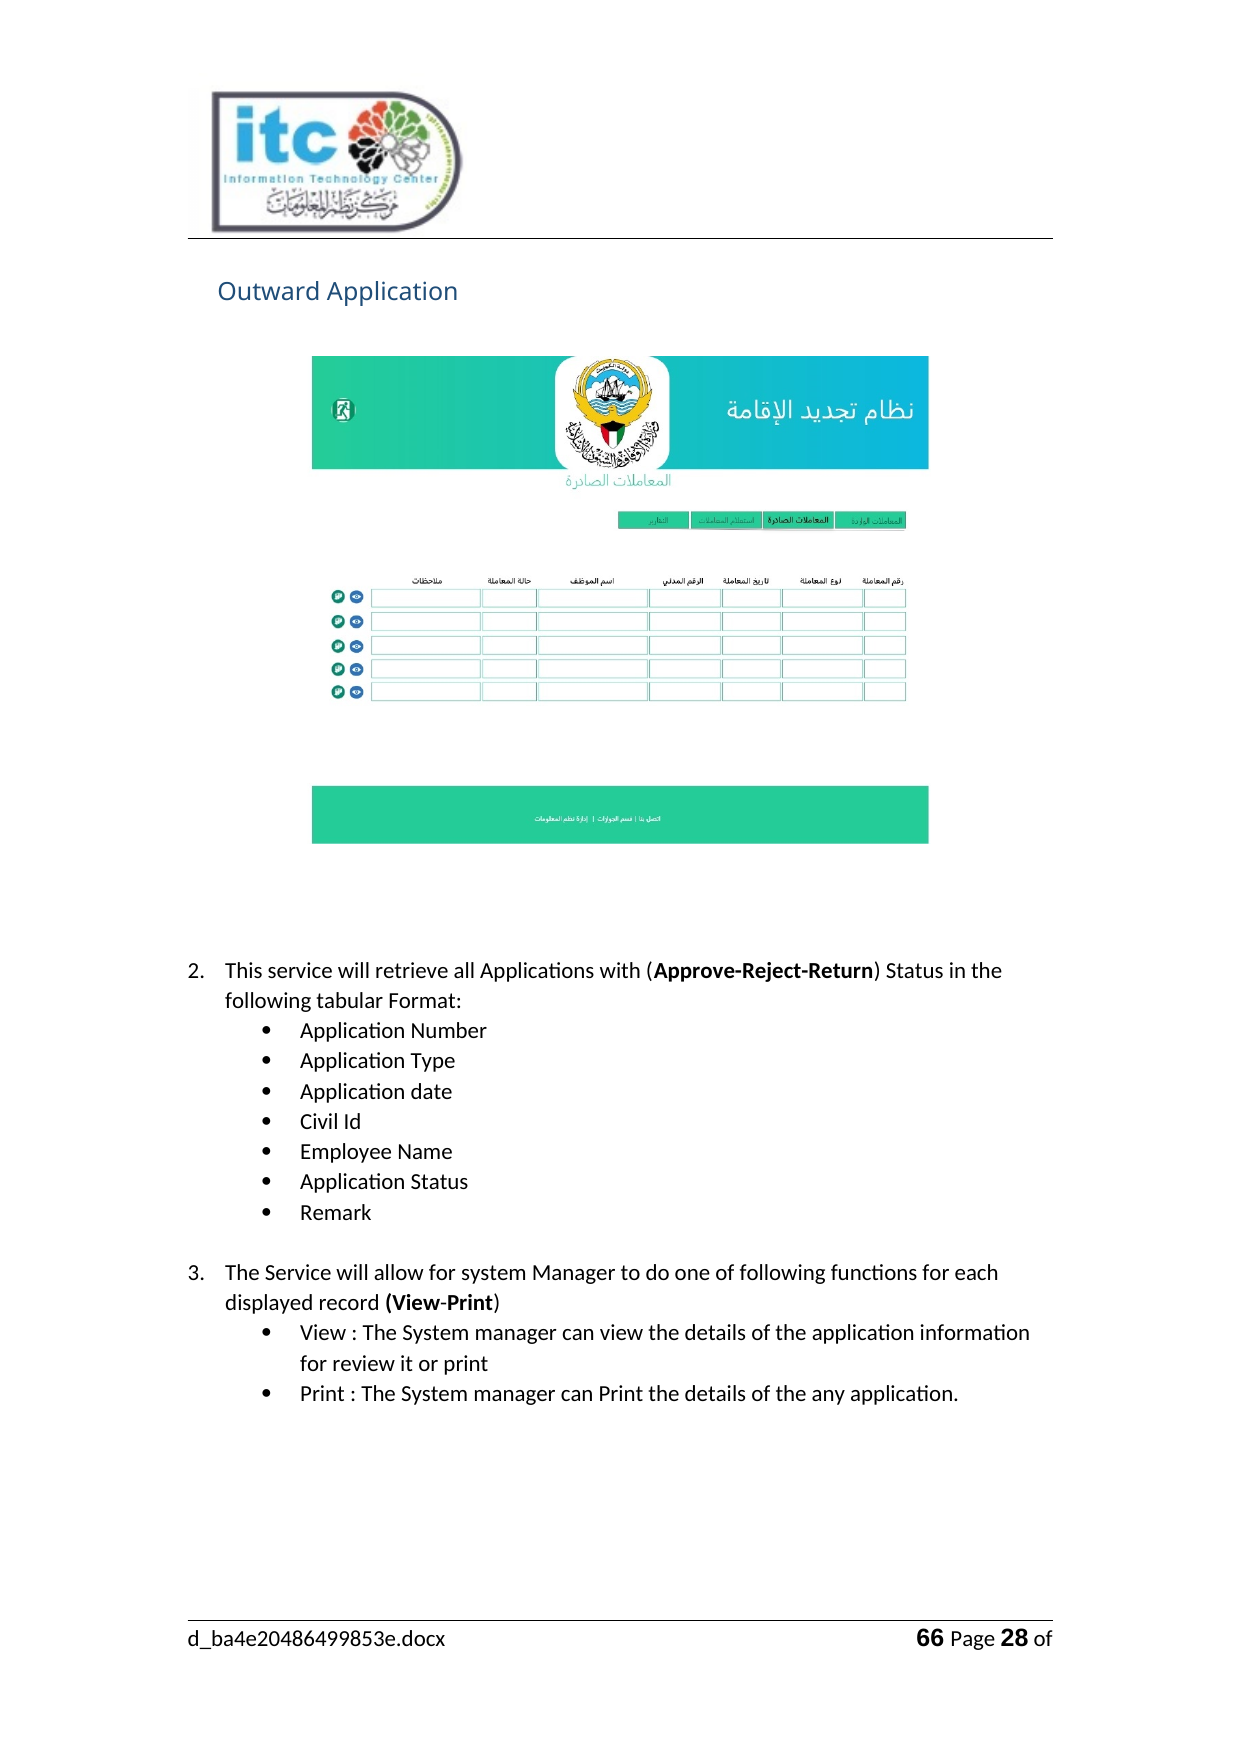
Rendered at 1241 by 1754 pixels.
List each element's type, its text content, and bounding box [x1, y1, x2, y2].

list The Service will allow for system Manager to do one of following functions for each displayed record (View-Print) [187, 1258, 1053, 1316]
list Civil Id [262, 1107, 1053, 1135]
list Print : The System manager can Print the details of the any application. [262, 1379, 1053, 1407]
list Application Type [262, 1047, 1053, 1075]
list Employee Name [262, 1137, 1053, 1165]
list Application Number [262, 1016, 1053, 1044]
list Application Status [262, 1167, 1053, 1196]
picture [187, 73, 468, 238]
list Application date [262, 1077, 1053, 1105]
picture [187, 356, 1053, 844]
list Remark [262, 1198, 1053, 1226]
list View : The System manager can view the details of the application information for review it or print [262, 1318, 1053, 1377]
list This service will retrieve all Applications with (Approve-Reject-Return) Status in the following tabular Format: [187, 956, 1053, 1014]
subtitle Outward Application [217, 273, 1053, 307]
